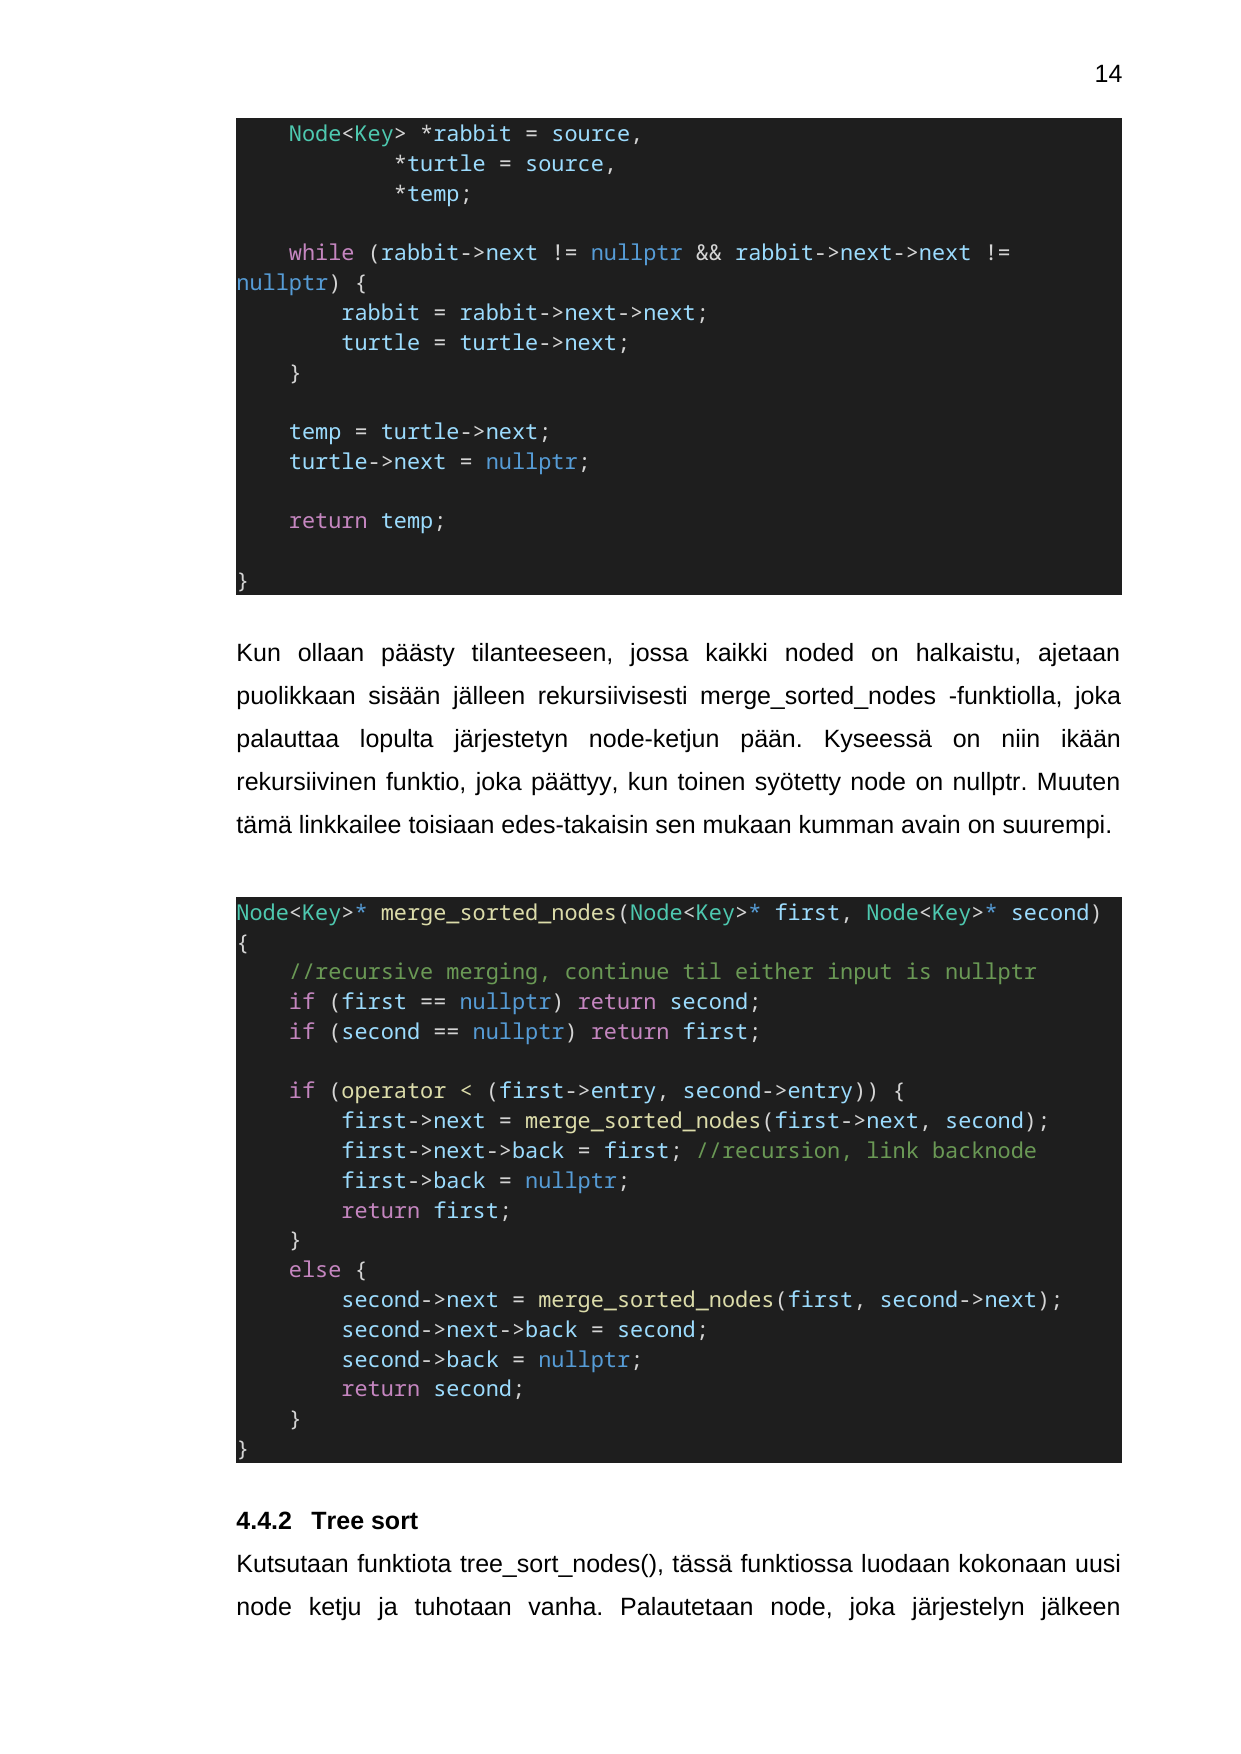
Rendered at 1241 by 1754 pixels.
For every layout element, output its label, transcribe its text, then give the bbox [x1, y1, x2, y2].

text second->back = nullptr; [236, 1343, 1122, 1373]
text if (first == nullptr) return second; [236, 986, 1122, 1016]
text return first; [236, 1194, 1122, 1224]
text *temp; [236, 178, 1122, 207]
subtitle Tree sort [236, 1506, 1122, 1534]
text else { [236, 1254, 1122, 1284]
text if (second == nullptr) return first; [236, 1016, 1122, 1046]
text temp = turtle->next; [236, 416, 1122, 446]
text first->next = merge_sorted_nodes(first->next, second); [236, 1105, 1122, 1135]
text } [236, 1224, 1122, 1254]
text first->back = nullptr; [236, 1165, 1122, 1194]
text //recursive merging, continue til either input is nullptr [236, 956, 1122, 986]
text second->next = merge_sorted_nodes(first, second->next); [236, 1284, 1122, 1314]
text Node<Key>* merge_sorted_nodes(Node<Key>* first, Node<Key>* second) { [236, 897, 1122, 956]
text return temp; [236, 505, 1122, 535]
text Kun ollaan päästy tilanteeseen, jossa kaikki noded on halkaistu, ajetaan puolikkaan sisään jälleen rekursiivisesti merge_sorted_nodes -funktiolla, joka palauttaa lopulta järjestetyn node-ketjun pään. Kyseessä on niin ikään rekursiivinen funktio, joka päättyy, kun toinen syötetty node on nullptr. Muuten tämä linkkailee toisiaan edes-takaisin sen mukaan kumman avain on suurempi. [236, 638, 1122, 839]
text Node<Key> *rabbit = source, [236, 118, 1122, 148]
text } [236, 356, 1122, 386]
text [236, 1549, 1122, 1621]
text while (rabbit->next != nullptr && rabbit->next->next != nullptr) { [236, 237, 1122, 297]
text second->next->back = second; [236, 1314, 1122, 1343]
text if (operator < (first->entry, second->entry)) { [236, 1075, 1122, 1105]
text return second; [236, 1373, 1122, 1403]
text rabbit = rabbit->next->next; [236, 297, 1122, 327]
text } [236, 565, 1122, 595]
text turtle = turtle->next; [236, 327, 1122, 356]
text *turtle = source, [236, 148, 1122, 178]
text turtle->next = nullptr; [236, 446, 1122, 476]
text } [236, 1433, 1122, 1463]
text } [236, 1403, 1122, 1433]
text first->next->back = first; //recursion, link backnode [236, 1135, 1122, 1165]
